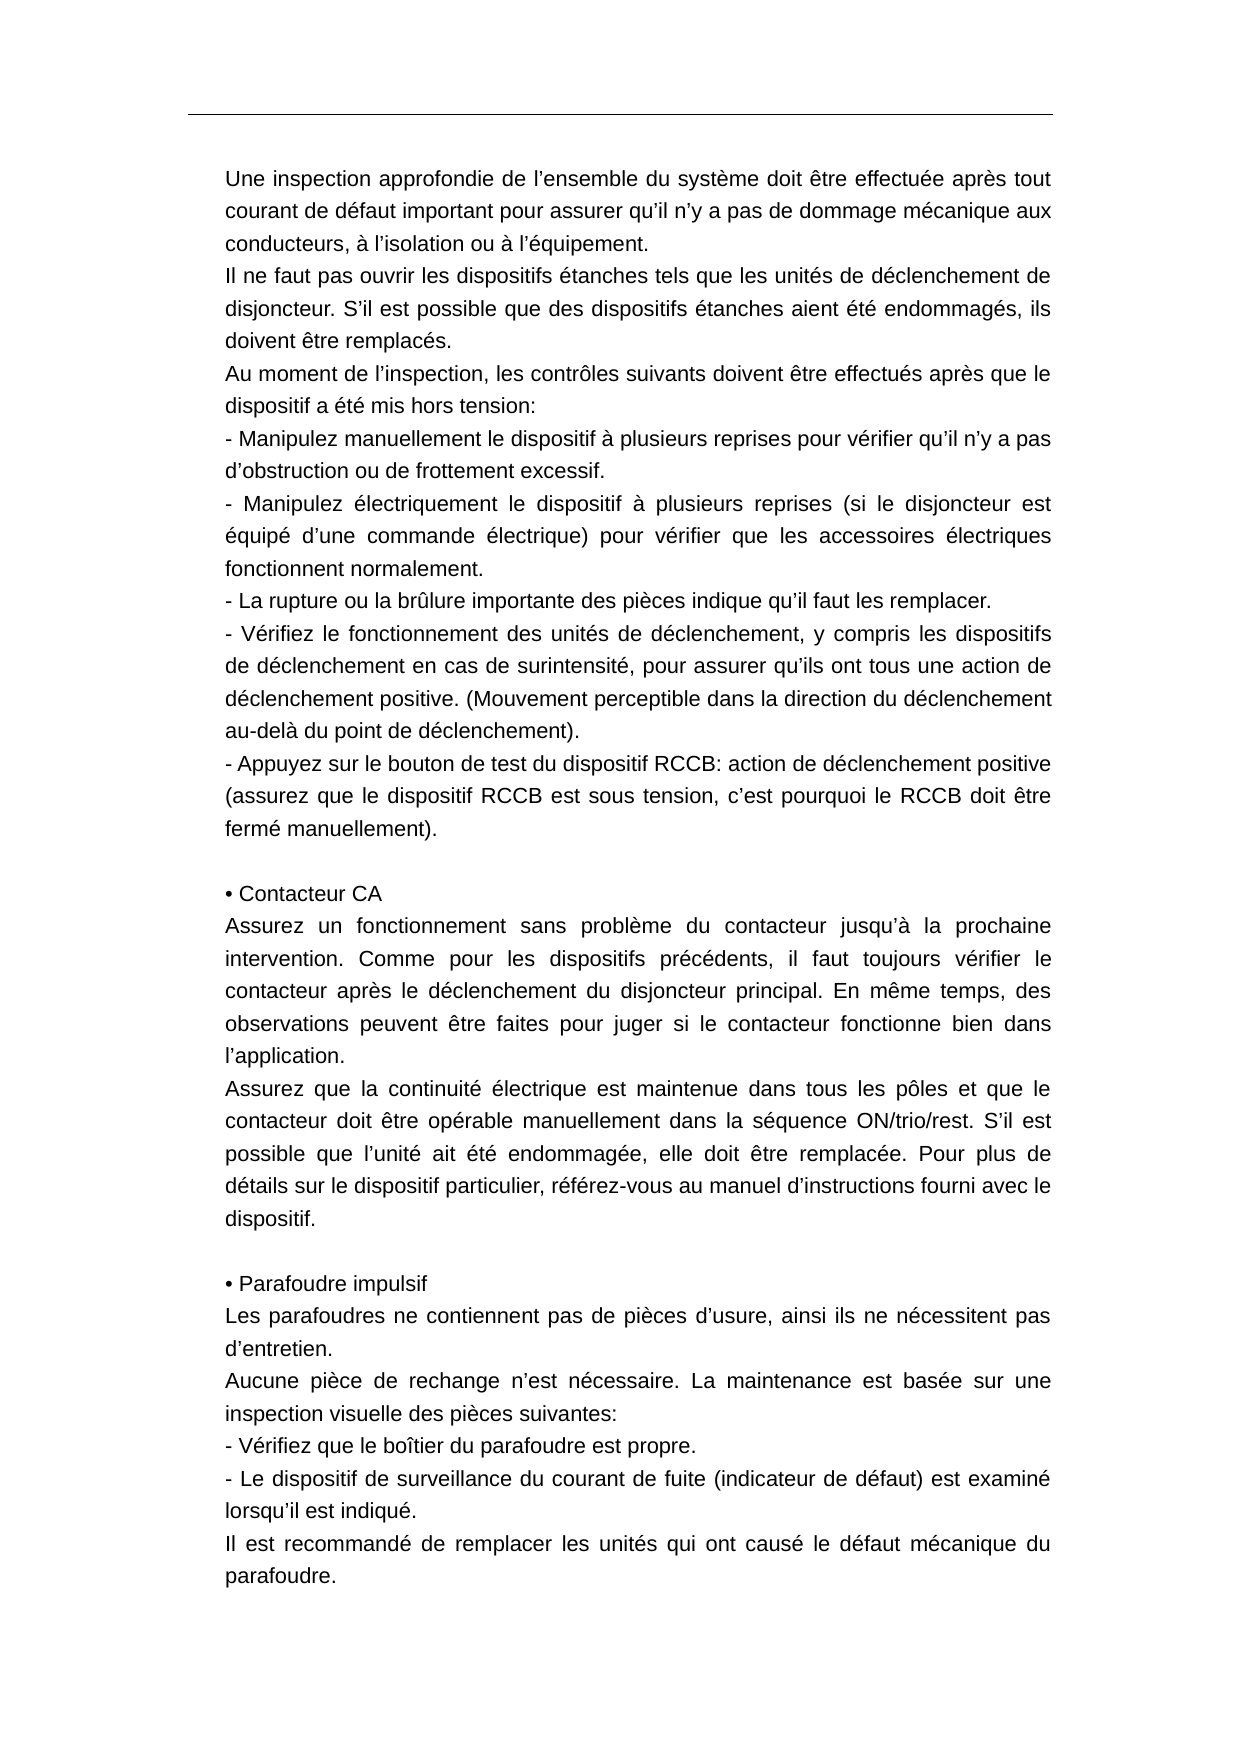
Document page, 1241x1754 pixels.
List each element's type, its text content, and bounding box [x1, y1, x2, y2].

text • Contacteur CA [225, 877, 1053, 909]
text Il est recommandé de remplacer les unités qui ont causé le défaut mécanique du parafoudre. [225, 1527, 1053, 1592]
text - Vérifiez que le boîtier du parafoudre est propre. [225, 1429, 1053, 1462]
text • Parafoudre impulsif [225, 1267, 1053, 1299]
text - Manipulez électriquement le dispositif à plusieurs reprises (si le disjoncteur est équipé d’une commande électrique) pour vérifier que les accessoires électriques fonctionnent normalement. [225, 487, 1053, 584]
text Assurez que la continuité électrique est maintenue dans tous les pôles et que le contacteur doit être opérable manuellement dans la séquence ON/trio/rest. S’il est possible que l’unité ait été endommagée, elle doit être remplacée. Pour plus de détails sur le dispositif particulier, référez-vous au manuel d’instructions fourni avec le dispositif. [225, 1072, 1053, 1234]
text Les parafoudres ne contiennent pas de pièces d’usure, ainsi ils ne nécessitent pas d’entretien. [225, 1299, 1053, 1364]
text Il ne faut pas ouvrir les dispositifs étanches tels que les unités de déclenchement de disjoncteur. S’il est possible que des dispositifs étanches aient été endommagés, ils doivent être remplacés. [225, 259, 1053, 357]
text Aucune pièce de rechange n’est nécessaire. La maintenance est basée sur une inspection visuelle des pièces suivantes: [225, 1364, 1053, 1429]
text - Le dispositif de surveillance du courant de fuite (indicateur de défaut) est examiné lorsqu’il est indiqué. [225, 1462, 1053, 1527]
text - Appuyez sur le bouton de test du dispositif RCCB: action de déclenchement positive (assurez que le dispositif RCCB est sous tension, c’est pourquoi le RCCB doit être fermé manuellement). [225, 747, 1053, 844]
text - Vérifiez le fonctionnement des unités de déclenchement, y compris les dispositifs de déclenchement en cas de surintensité, pour assurer qu’ils ont tous une action de déclenchement positive. (Mouvement perceptible dans la direction du déclenchement au-delà du point de déclenchement). [225, 617, 1053, 747]
text - Manipulez manuellement le dispositif à plusieurs reprises pour vérifier qu’il n’y a pas d’obstruction ou de frottement excessif. [225, 422, 1053, 487]
text Assurez un fonctionnement sans problème du contacteur jusqu’à la prochaine intervention. Comme pour les dispositifs précédents, il faut toujours vérifier le contacteur après le déclenchement du disjoncteur principal. En même temps, des observations peuvent être faites pour juger si le contacteur fonctionne bien dans l’application. [225, 909, 1053, 1072]
text Une inspection approfondie de l’ensemble du système doit être effectuée après tout courant de défaut important pour assurer qu’il n’y a pas de dommage mécanique aux conducteurs, à l’isolation ou à l’équipement. [225, 162, 1053, 259]
text - La rupture ou la brûlure importante des pièces indique qu’il faut les remplacer. [225, 584, 1053, 617]
text Au moment de l’inspection, les contrôles suivants doivent être effectués après que le dispositif a été mis hors tension: [225, 357, 1053, 422]
